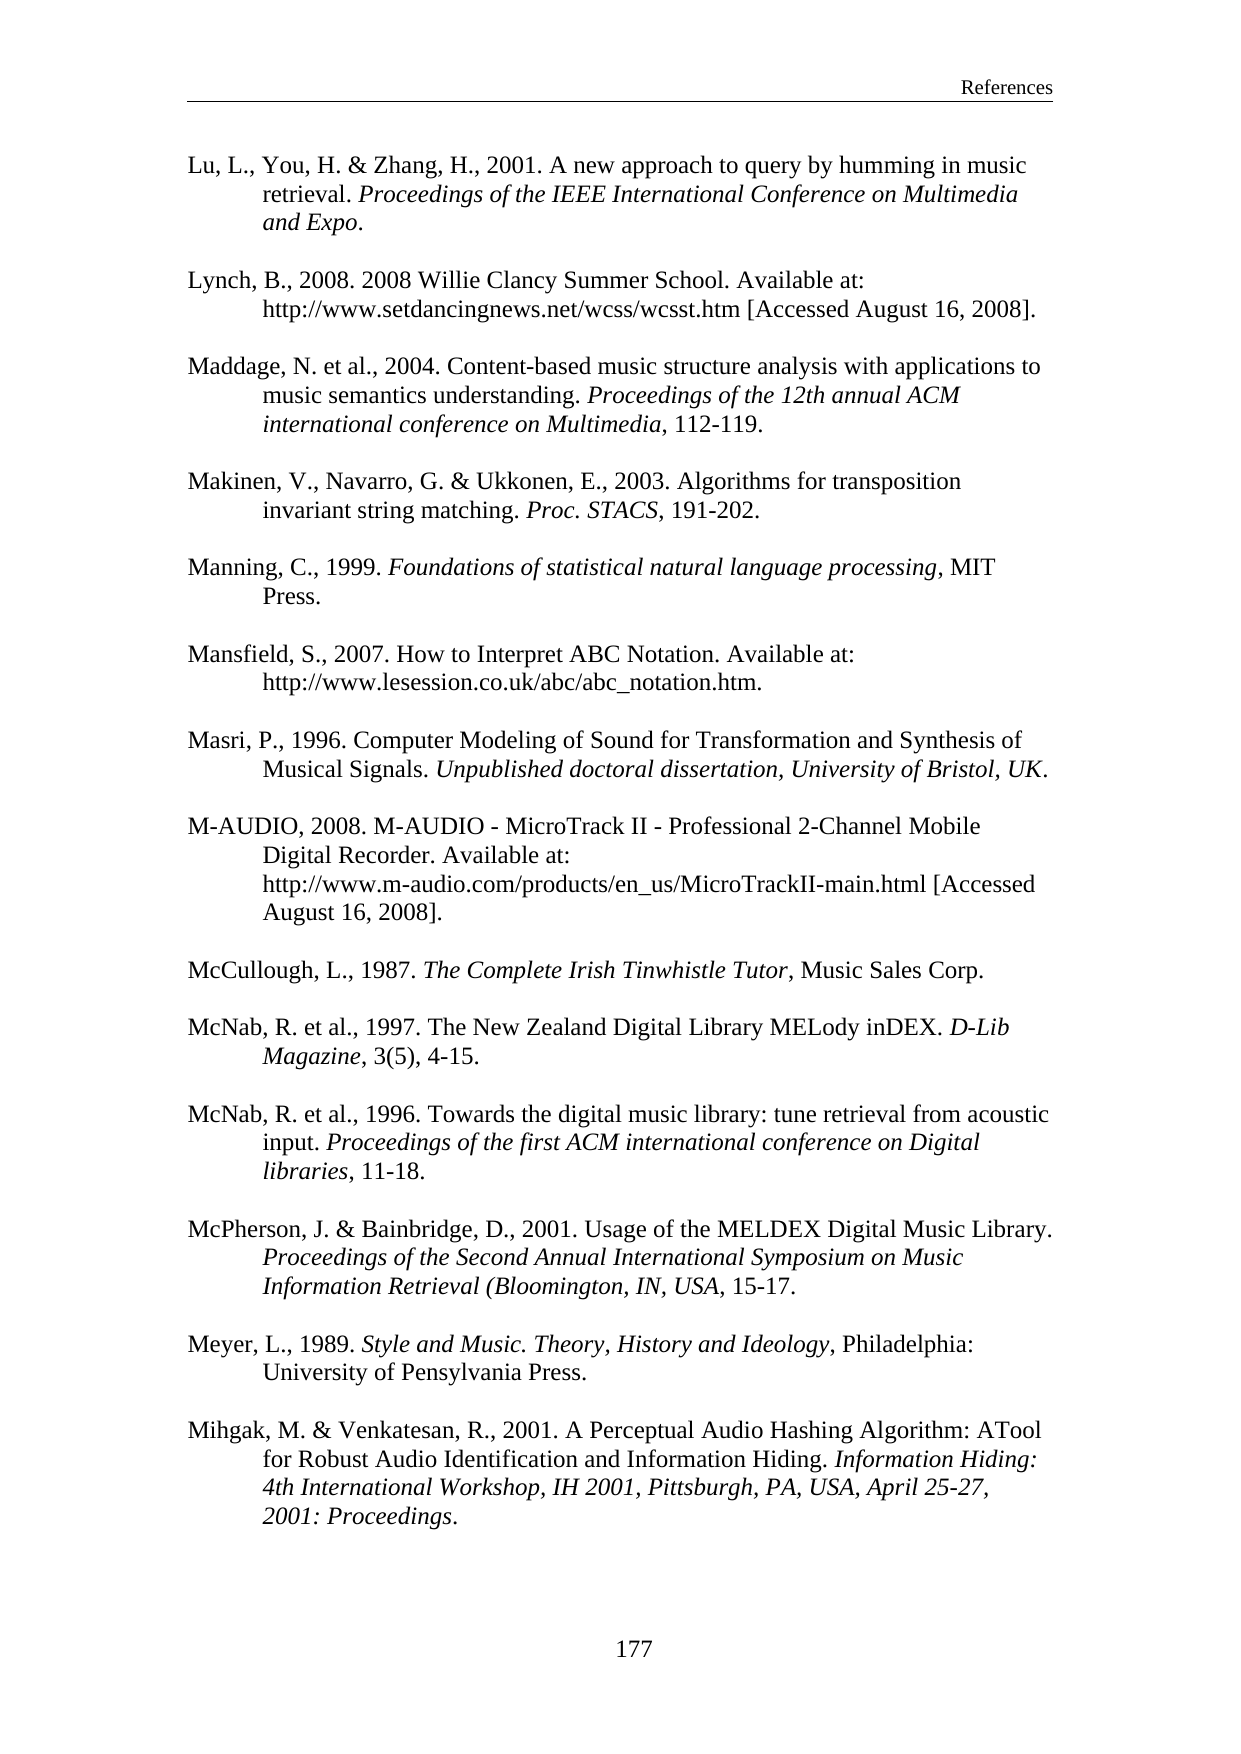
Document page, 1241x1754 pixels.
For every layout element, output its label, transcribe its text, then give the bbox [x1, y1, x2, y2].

text McPherson, J. & Bainbridge, D., 2001. Usage of the MELDEX Digital Music Library. Proceedings of the Second Annual International Symposium on Music Information Retrieval (Bloomington, IN, USA, 15-17. [187, 1214, 1053, 1300]
text Meyer, L., 1989. Style and Music. Theory, History and Ideology, Philadelphia: University of Pensylvania Press. [187, 1329, 1053, 1386]
text McNab, R. et al., 1996. Towards the digital music library: tune retrieval from acoustic input. Proceedings of the first ACM international conference on Digital libraries, 11-18. [187, 1099, 1053, 1185]
text Manning, C., 1999. Foundations of statistical natural language processing, MIT Press. [187, 552, 1053, 610]
text Makinen, V., Navarro, G. & Ukkonen, E., 2003. Algorithms for transposition invariant string matching. Proc. STACS, 191-202. [187, 466, 1053, 524]
text M-AUDIO, 2008. M-AUDIO - MicroTrack II - Professional 2-Channel Mobile Digital Recorder. Available at: http://www.m-audio.com/products/en_us/MicroTrackII-main.html [Accessed August 16, 2008]. [187, 811, 1053, 926]
text Lu, L., You, H. & Zhang, H., 2001. A new approach to query by humming in music retrieval. Proceedings of the IEEE International Conference on Multimedia and Expo. [187, 150, 1053, 236]
text Mihgak, M. & Venkatesan, R., 2001. A Perceptual Audio Hashing Algorithm: ATool for Robust Audio Identification and Information Hiding. Information Hiding: 4th International Workshop, IH 2001, Pittsburgh, PA, USA, April 25-27, 2001: Proceedings. [187, 1415, 1053, 1530]
text Masri, P., 1996. Computer Modeling of Sound for Transformation and Synthesis of Musical Signals. Unpublished doctoral dissertation, University of Bristol, UK. [187, 725, 1053, 782]
text Lynch, B., 2008. 2008 Willie Clancy Summer School. Available at: http://www.setdancingnews.net/wcss/wcsst.htm [Accessed August 16, 2008]. [187, 265, 1053, 322]
text McCullough, L., 1987. The Complete Irish Tinwhistle Tutor, Music Sales Corp. [187, 955, 1053, 984]
text Mansfield, S., 2007. How to Interpret ABC Notation. Available at: http://www.lesession.co.uk/abc/abc_notation.htm. [187, 639, 1053, 696]
text Maddage, N. et al., 2004. Content-based music structure analysis with applications to music semantics understanding. Proceedings of the 12th annual ACM international conference on Multimedia, 112-119. [187, 351, 1053, 437]
text McNab, R. et al., 1997. The New Zealand Digital Library MELody inDEX. D-Lib Magazine, 3(5), 4-15. [187, 1012, 1053, 1070]
